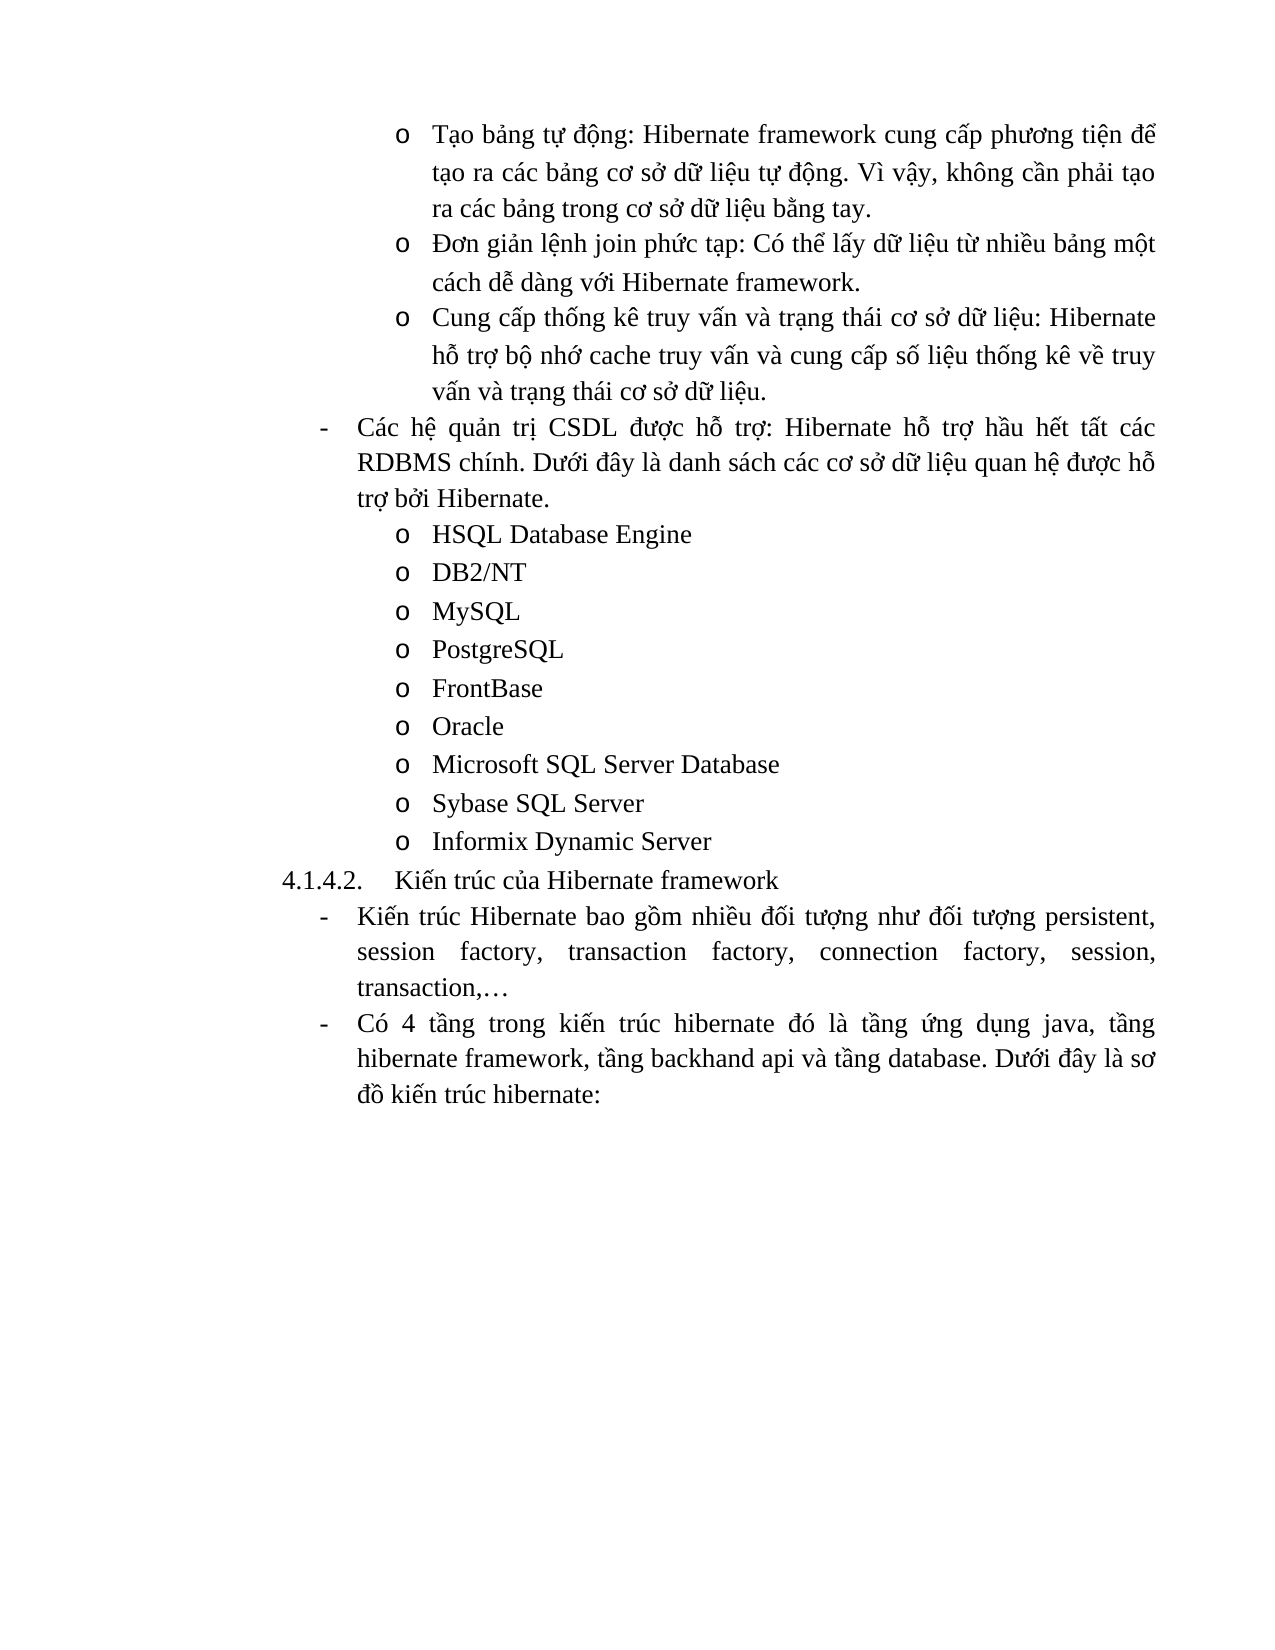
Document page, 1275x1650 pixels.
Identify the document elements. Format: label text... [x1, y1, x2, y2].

list Oracle [394, 710, 1157, 744]
list Informix Dynamic Server [394, 826, 1157, 859]
list Đơn giản lệnh join phức tạp: Có thể lấy dữ liệu từ nhiều bảng một cách dễ dàng với Hibernate framework. [394, 228, 1157, 297]
list Kiến trúc của Hibernate framework [282, 864, 1157, 895]
list Microsoft SQL Server Database [394, 749, 1157, 782]
list PostgreSQL [394, 633, 1157, 667]
list MySQL [394, 595, 1157, 628]
list Sybase SQL Server [394, 787, 1157, 821]
list FrontBase [394, 672, 1157, 705]
list Kiến trúc Hibernate bao gồm nhiều đối tượng như đối tượng persistent, session factory, transaction factory, connection factory, session, transaction,… [319, 900, 1157, 1002]
list HSQL Database Engine [394, 518, 1157, 551]
list Tạo bảng tự động: Hibernate framework cung cấp phương tiện để tạo ra các bảng cơ sở dữ liệu tự động. Vì vậy, không cần phải tạo ra các bảng trong cơ sở dữ liệu bằng tay. [394, 118, 1157, 223]
list Các hệ quản trị CSDL được hỗ trợ: Hibernate hỗ trợ hầu hết tất các RDBMS chính. Dưới đây là danh sách các cơ sở dữ liệu quan hệ được hỗ trợ bởi Hibernate. [319, 411, 1157, 513]
list DB2/NT [394, 556, 1157, 590]
list Cung cấp thống kê truy vấn và trạng thái cơ sở dữ liệu: Hibernate hỗ trợ bộ nhớ cache truy vấn và cung cấp số liệu thống kê về truy vấn và trạng thái cơ sở dữ liệu. [394, 301, 1157, 406]
list Có 4 tầng trong kiến trúc hibernate đó là tầng ứng dụng java, tầng hibernate framework, tầng backhand api và tầng database. Dưới đây là sơ đồ kiến trúc hibernate: [319, 1007, 1157, 1109]
